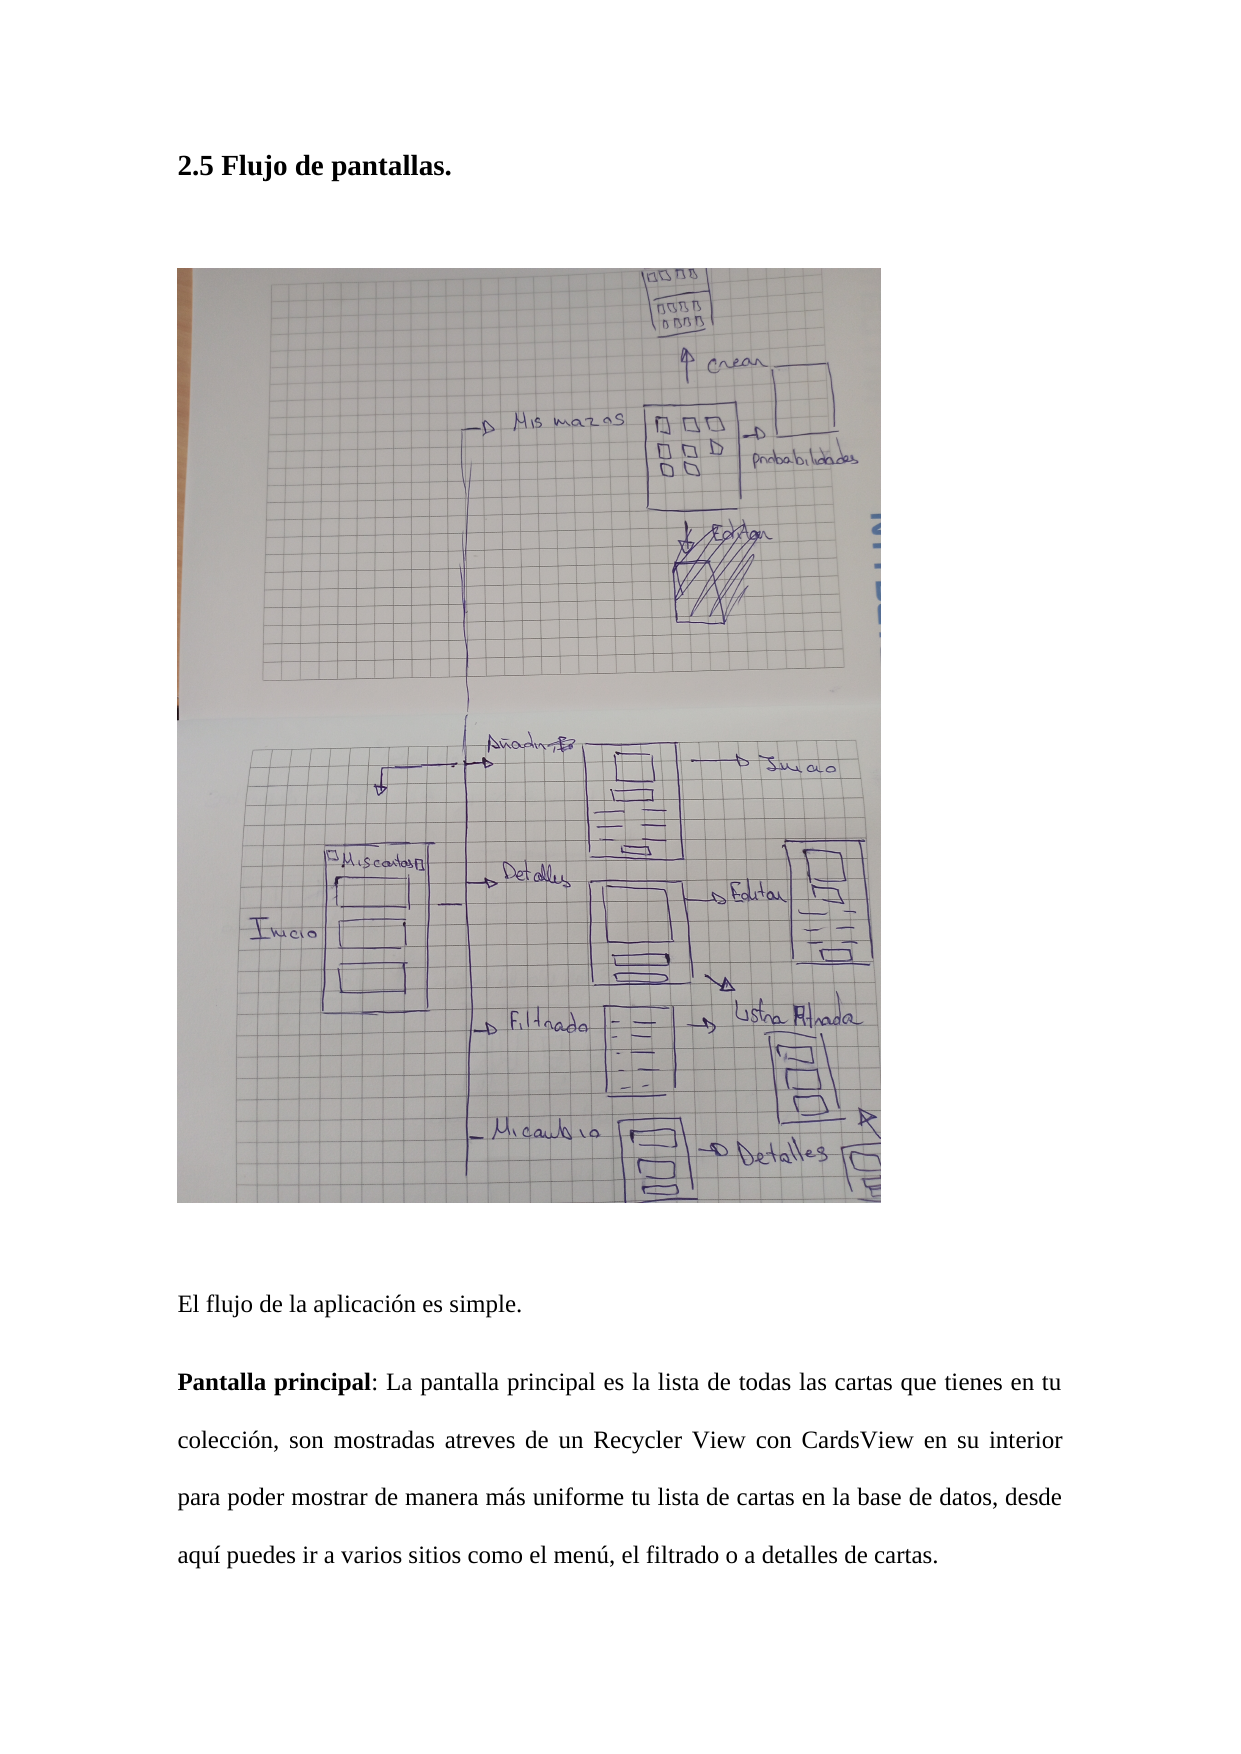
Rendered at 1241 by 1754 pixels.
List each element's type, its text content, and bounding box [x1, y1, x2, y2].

text 2.5 Flujo de pantallas. [177, 148, 1063, 181]
text Pantalla principal: La pantalla principal es la lista de todas las cartas que tienes en tu colección, son mostradas atreves de un Recycler View con CardsView en su interior para poder mostrar de manera más uniforme tu lista de cartas en la base de datos, desde aquí puedes ir a varios sitios como el menú, el filtrado o a detalles de cartas. [177, 1367, 1063, 1569]
picture [177, 268, 881, 1203]
text El flujo de la aplicación es simple. [177, 1289, 1063, 1318]
